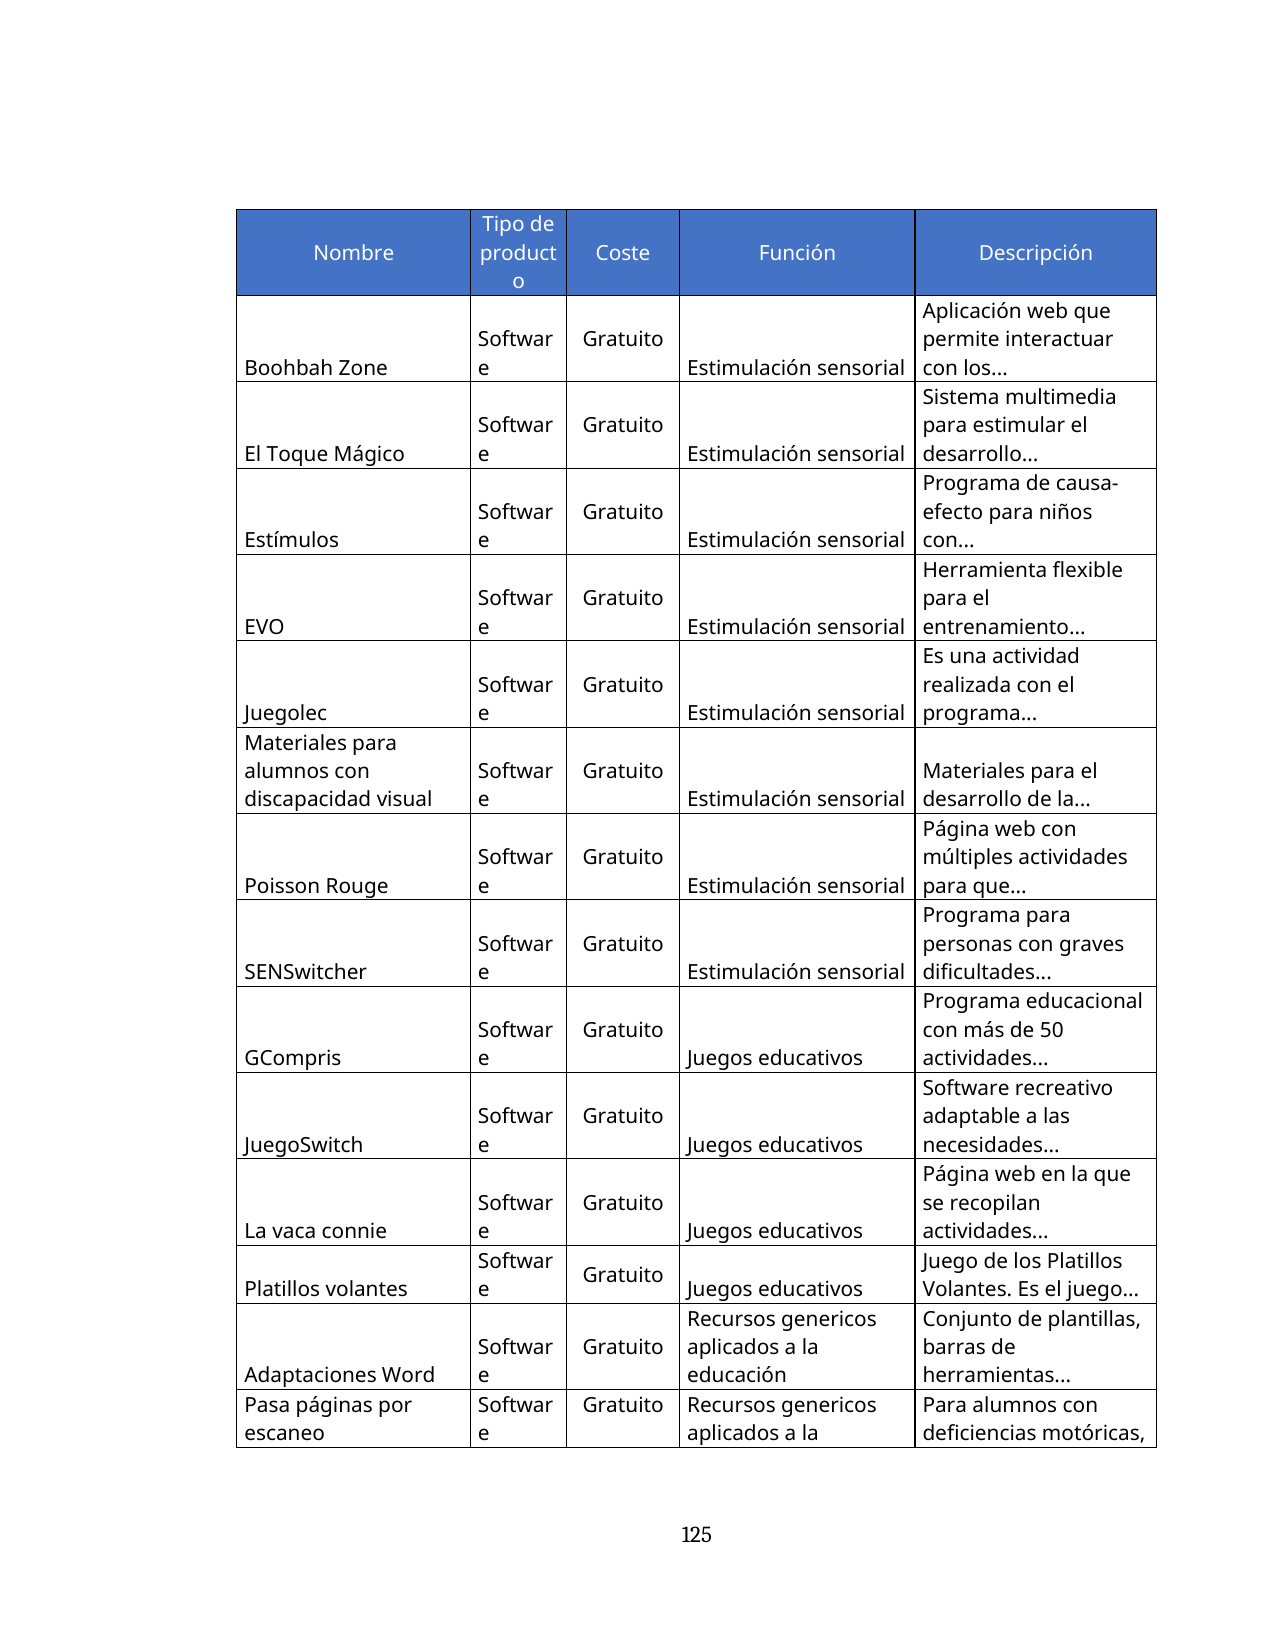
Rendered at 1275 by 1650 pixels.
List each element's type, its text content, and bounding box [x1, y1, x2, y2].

table_cell Programa para personas con graves dificultades... [916, 900, 1156, 986]
table_cell Página web en la que se recopilan actividades... [916, 1159, 1156, 1245]
table_cell Software [471, 728, 566, 813]
table_header Tipo de producto [471, 210, 566, 295]
table_cell El Toque Mágico [237, 382, 470, 467]
table_cell Software [471, 1073, 566, 1158]
table_cell Gratuito [567, 1073, 679, 1158]
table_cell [680, 1304, 914, 1389]
table_cell Juegos educativos [680, 987, 914, 1072]
table_cell Gratuito [567, 1159, 679, 1245]
table_cell Estimulación sensorial [680, 469, 914, 554]
table_cell Estimulación sensorial [680, 555, 914, 640]
table_cell Software recreativo adaptable a las necesidades... [916, 1073, 1156, 1158]
table_cell Gratuito [567, 987, 679, 1072]
table_cell Gratuito [567, 814, 679, 899]
table_cell Programa de causa-efecto para niños con... [916, 469, 1156, 554]
table_cell Estimulación sensorial [680, 382, 914, 467]
table_cell Gratuito [567, 1304, 679, 1389]
table_cell Sistema multimedia para estimular el desarrollo... [916, 382, 1156, 467]
table_cell Gratuito [567, 555, 679, 640]
table_cell Estímulos [237, 469, 470, 554]
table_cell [680, 1390, 914, 1447]
table_cell Juegos educativos [680, 1159, 914, 1245]
table_cell Software [471, 900, 566, 986]
table_cell Software [471, 814, 566, 899]
table_cell GCompris [237, 987, 470, 1072]
table_header Función [680, 210, 914, 295]
table_cell Estimulación sensorial [680, 900, 914, 986]
table_cell Estimulación sensorial [680, 728, 914, 813]
table_cell Software [471, 382, 566, 467]
table_cell Juegos educativos [680, 1246, 914, 1303]
table_cell Platillos volantes [237, 1246, 470, 1303]
table_cell Boohbah Zone [237, 296, 470, 381]
table_cell Materiales para alumnos con discapacidad visual [237, 728, 470, 813]
table_cell Programa educacional con más de 50 actividades... [916, 987, 1156, 1072]
table_cell Software [471, 1159, 566, 1245]
table_cell Gratuito [567, 296, 679, 381]
table_header Nombre [237, 210, 470, 295]
table_cell Software [471, 987, 566, 1072]
table_cell Juego de los Platillos Volantes. Es el juego... [916, 1246, 1156, 1303]
table_cell Materiales para el desarrollo de la... [916, 728, 1156, 813]
table_cell Software [471, 641, 566, 727]
table_cell Estimulación sensorial [680, 814, 914, 899]
table_cell Es una actividad realizada con el programa... [916, 641, 1156, 727]
table_cell Herramienta flexible para el entrenamiento... [916, 555, 1156, 640]
table_cell Juegolec [237, 641, 470, 727]
table_cell Página web con múltiples actividades para que... [916, 814, 1156, 899]
table_cell Estimulación sensorial [680, 641, 914, 727]
table_cell Estimulación sensorial [680, 296, 914, 381]
table_cell Gratuito [567, 728, 679, 813]
table_cell Gratuito [567, 469, 679, 554]
table_cell Gratuito [567, 641, 679, 727]
table_cell Poisson Rouge [237, 814, 470, 899]
table_cell Software [471, 1390, 566, 1447]
table_cell Aplicación web que permite interactuar con los... [916, 296, 1156, 381]
table_cell Juegos educativos [680, 1073, 914, 1158]
table_cell Conjunto de plantillas, barras de herramientas... [916, 1304, 1156, 1389]
table_cell SENSwitcher [237, 900, 470, 986]
table_cell JuegoSwitch [237, 1073, 470, 1158]
table_cell Gratuito [567, 900, 679, 986]
table_cell Software [471, 469, 566, 554]
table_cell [916, 1390, 1156, 1447]
table_cell Adaptaciones Word [237, 1304, 470, 1389]
table_cell Software [471, 1246, 566, 1303]
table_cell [237, 1390, 470, 1447]
table_cell Software [471, 296, 566, 381]
table_header Descripción [916, 210, 1156, 295]
table_cell Gratuito [567, 1246, 679, 1303]
table_cell Gratuito [567, 1390, 679, 1447]
table_header Coste [567, 210, 679, 295]
table_cell EVO [237, 555, 470, 640]
table_cell Software [471, 1304, 566, 1389]
table_cell Gratuito [567, 382, 679, 467]
table_cell La vaca connie [237, 1159, 470, 1245]
table_cell Software [471, 555, 566, 640]
